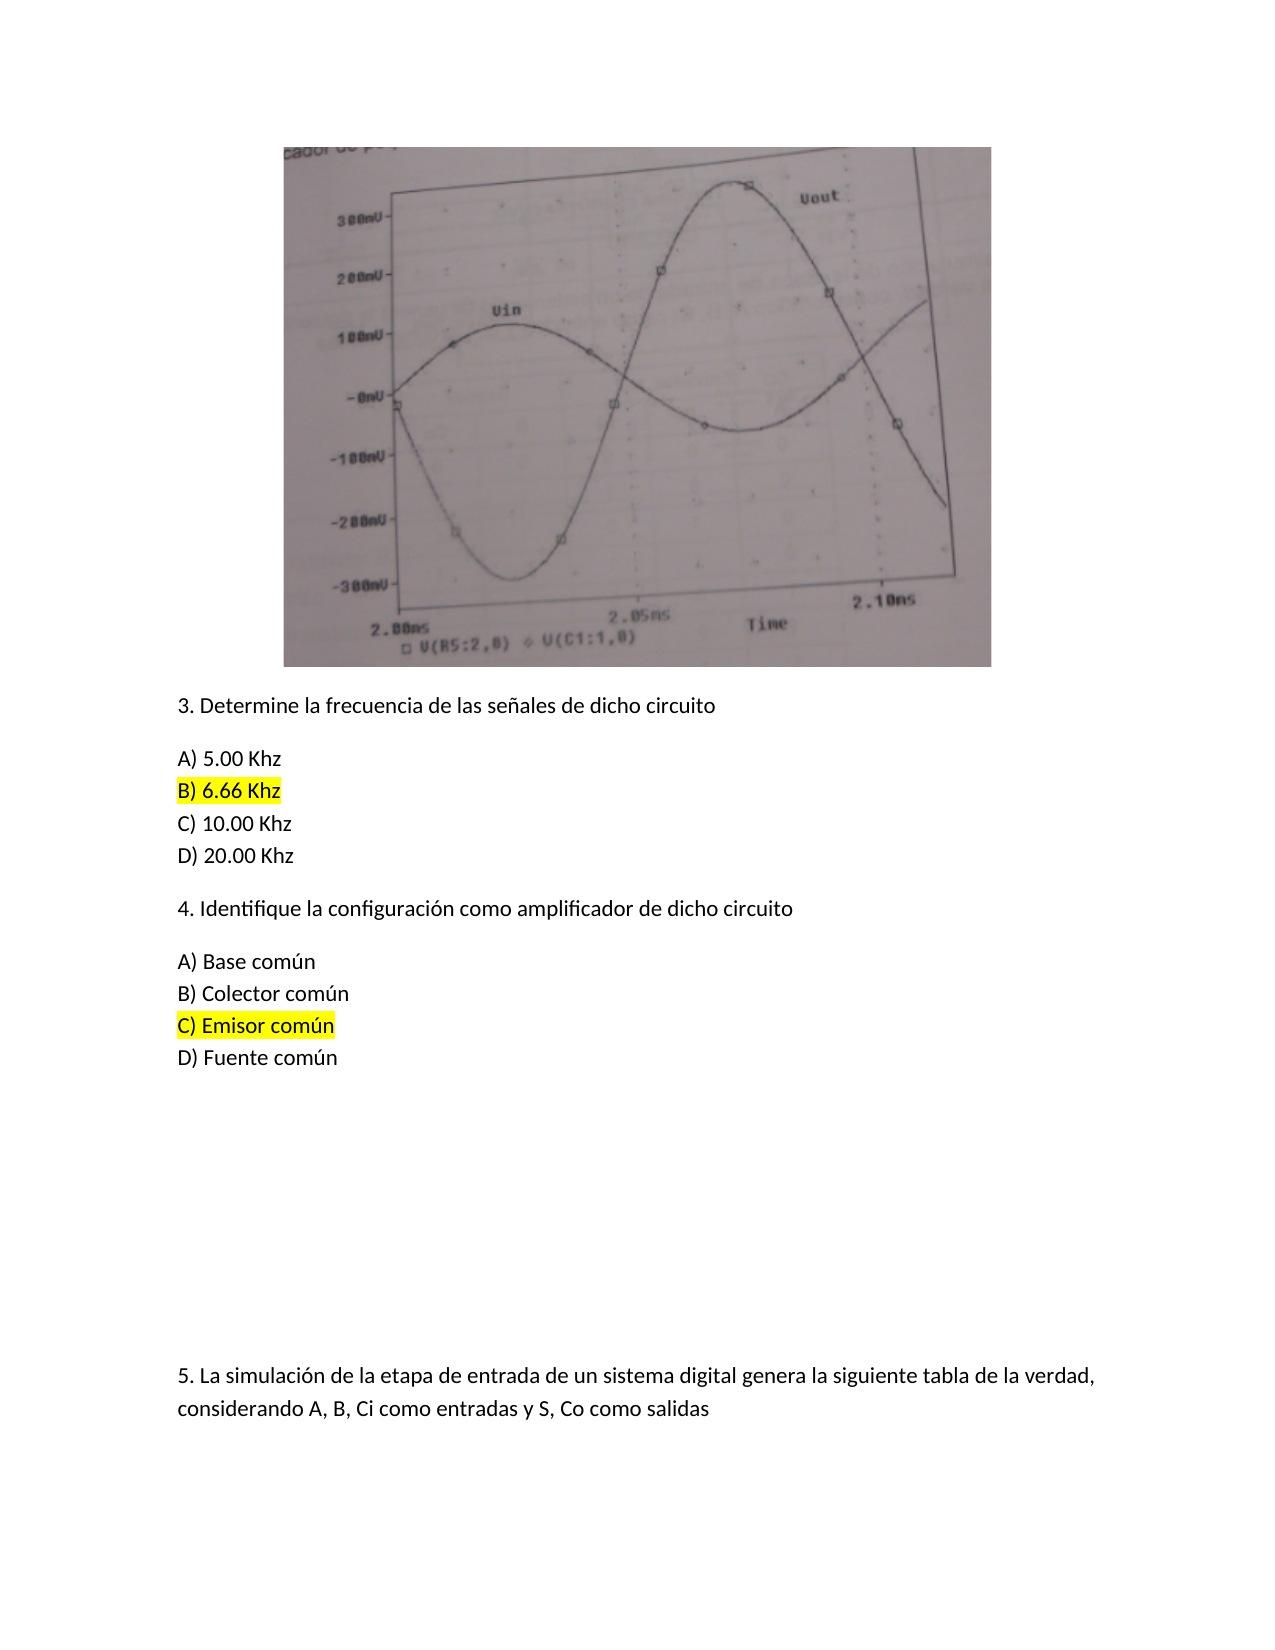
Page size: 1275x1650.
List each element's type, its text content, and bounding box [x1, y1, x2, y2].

picture [283, 147, 992, 667]
text 4. Identifique la configuración como amplificador de dicho circuito [177, 894, 1098, 922]
text A) 5.00 Khz B) 6.66 Khz C) 10.00 Khz D) 20.00 Khz [177, 744, 1098, 869]
text 5. La simulación de la etapa de entrada de un sistema digital genera la siguiente tabla de la verdad, considerando A, B, Ci como entradas y S, Co como salidas [177, 1362, 1098, 1422]
text 3. Determine la frecuencia de las señales de dicho circuito [177, 691, 1098, 719]
text A) Base común B) Colector común C) Emisor común D) Fuente común [177, 947, 1098, 1072]
